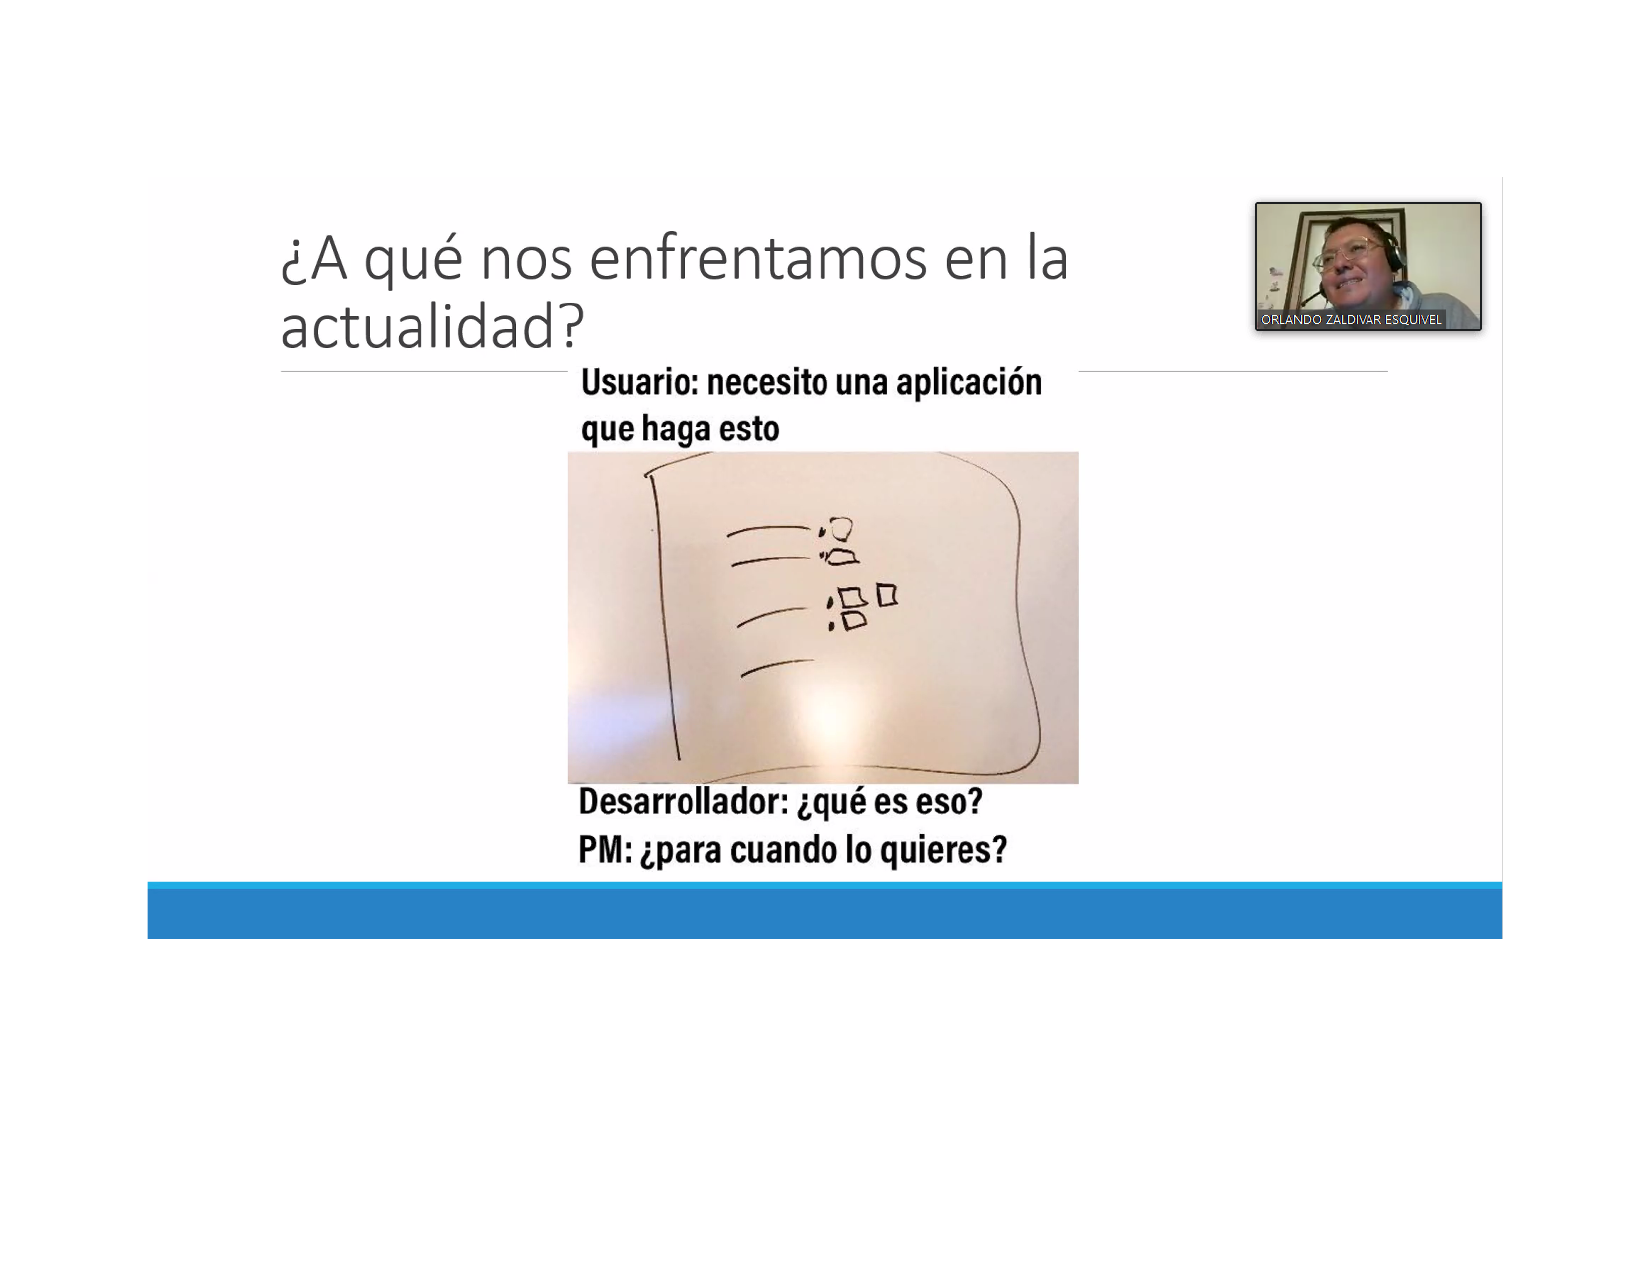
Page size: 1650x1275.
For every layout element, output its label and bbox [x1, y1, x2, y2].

picture [147, 177, 1503, 939]
